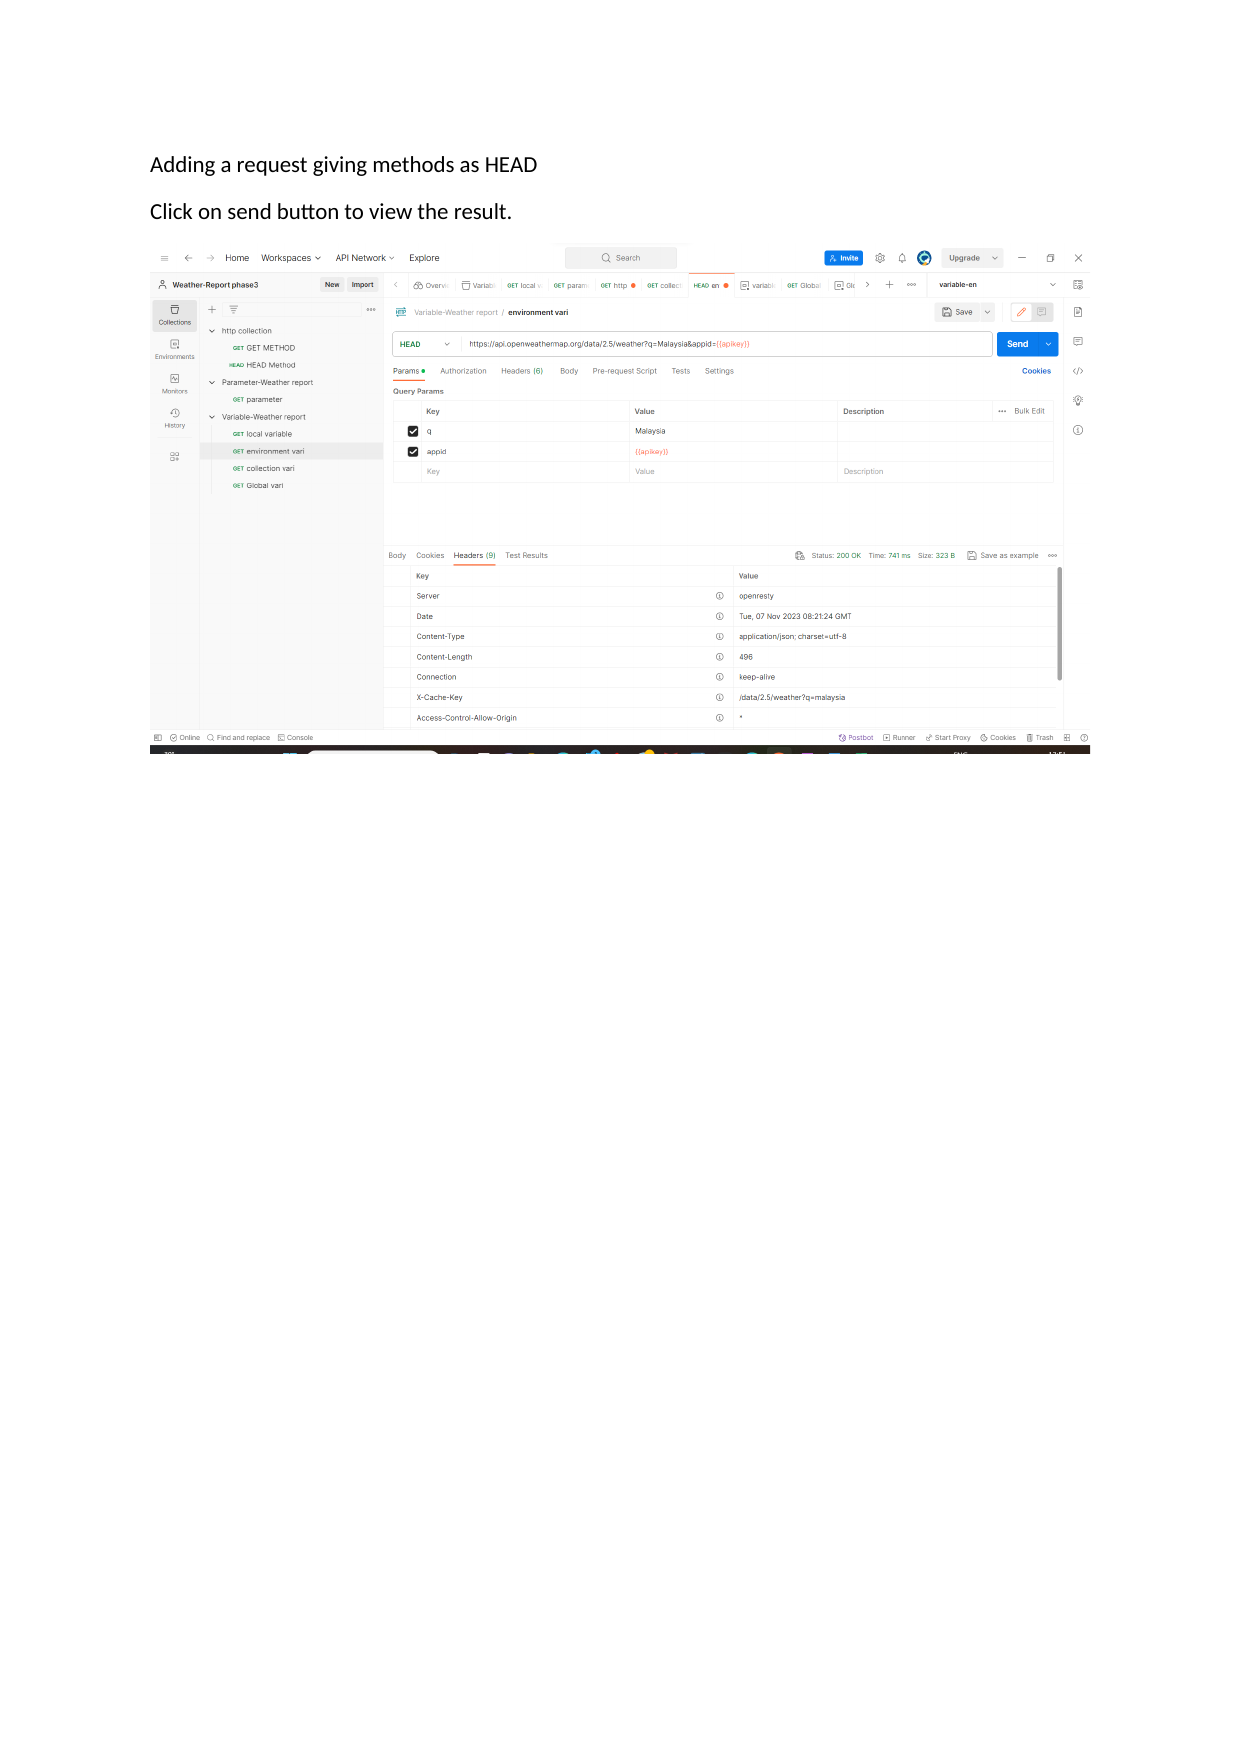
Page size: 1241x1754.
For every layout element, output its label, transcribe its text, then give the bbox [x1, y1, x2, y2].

text Click on send button to view the result. [150, 197, 1090, 225]
text Adding a request giving methods as HEAD [150, 150, 1090, 178]
picture [150, 243, 1091, 754]
